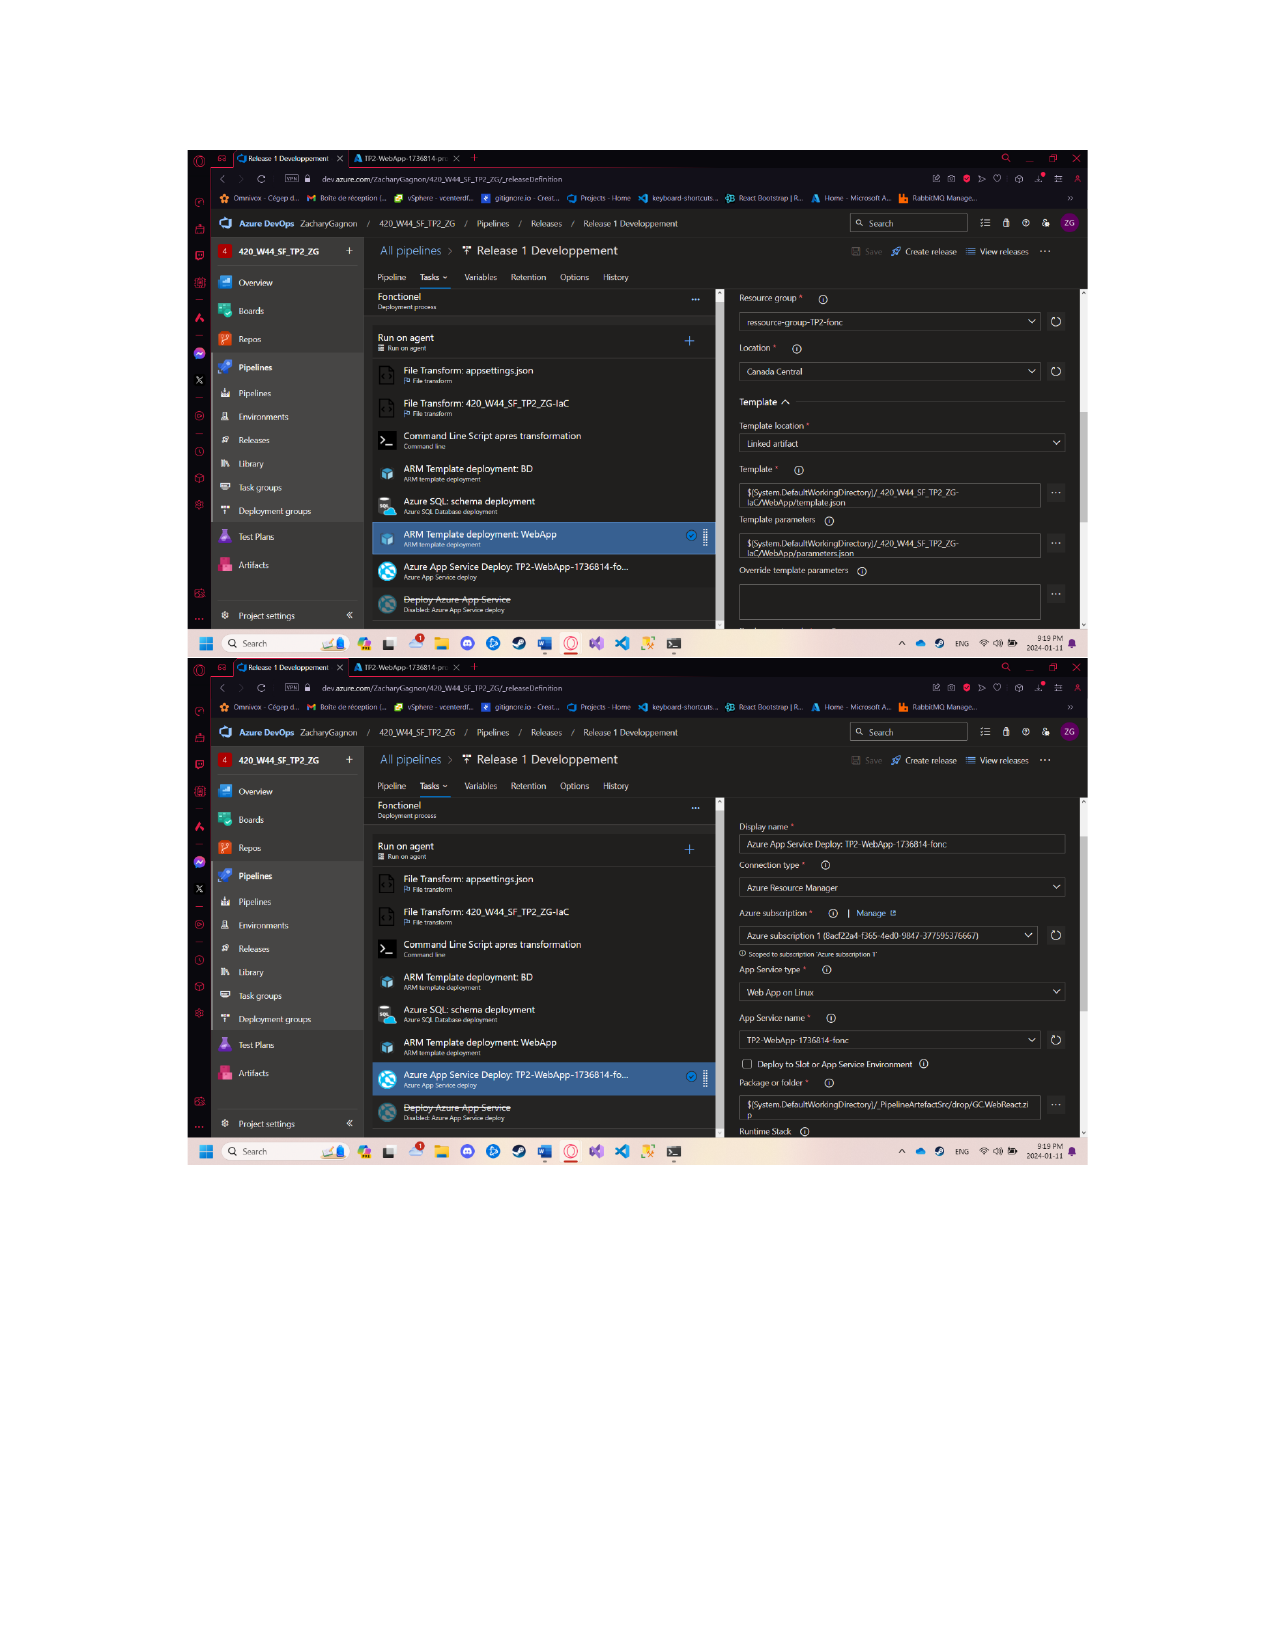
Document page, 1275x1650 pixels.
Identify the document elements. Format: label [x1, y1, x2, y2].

picture [187, 150, 1088, 657]
picture [187, 658, 1088, 1165]
